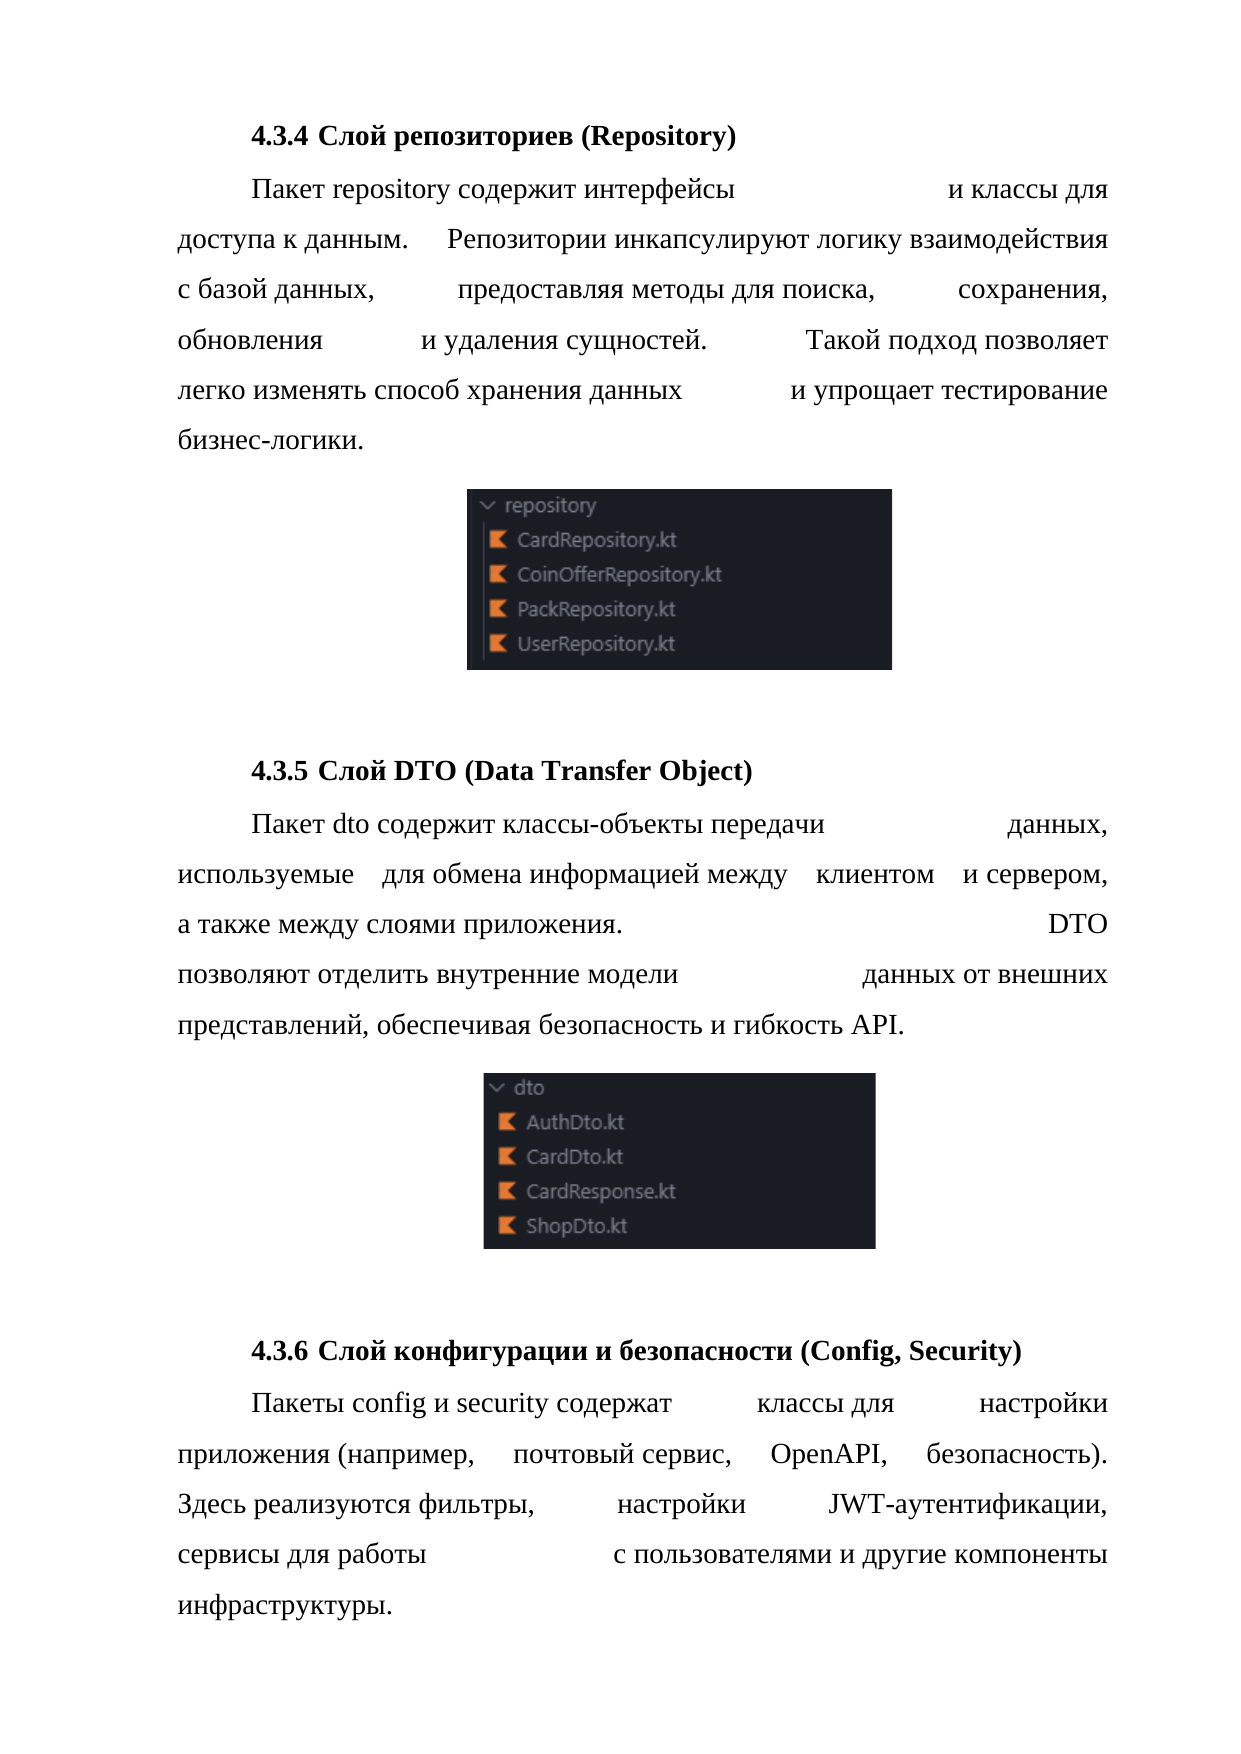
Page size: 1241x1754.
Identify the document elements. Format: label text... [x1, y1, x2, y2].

list Слой DTO (Data Transfer Object) [251, 753, 1152, 786]
list Слой репозиториев (Repository) [251, 118, 1152, 152]
picture [483, 1073, 876, 1249]
text Пакеты config и security содержат классы для настройки приложения (например, почтовый сервис, OpenAPI, безопасность). Здесь реализуются фильтры, настройки JWT-аутентификации, сервисы для работы с пользователями и другие компоненты инфраструктуры. [177, 1386, 1108, 1620]
list Слой конфигурации и безопасности (Config, Security) [251, 1333, 1152, 1366]
text Пакет repository содержит интерфейсы и классы для доступа к данным. Репозитории инкапсулируют логику взаимодействия с базой данных, предоставляя методы для поиска, сохранения, обновления и удаления сущностей. Такой подход позволяет легко изменять способ хранения данных и упрощает тестирование бизнес-логики. [177, 171, 1108, 456]
picture [467, 489, 893, 670]
text Пакет dto содержит классы-объекты передачи данных, используемые для обмена информацией между клиентом и сервером, а также между слоями приложения. DTO позволяют отделить внутренние модели данных от внешних представлений, обеспечивая безопасность и гибкость API. [177, 806, 1108, 1041]
